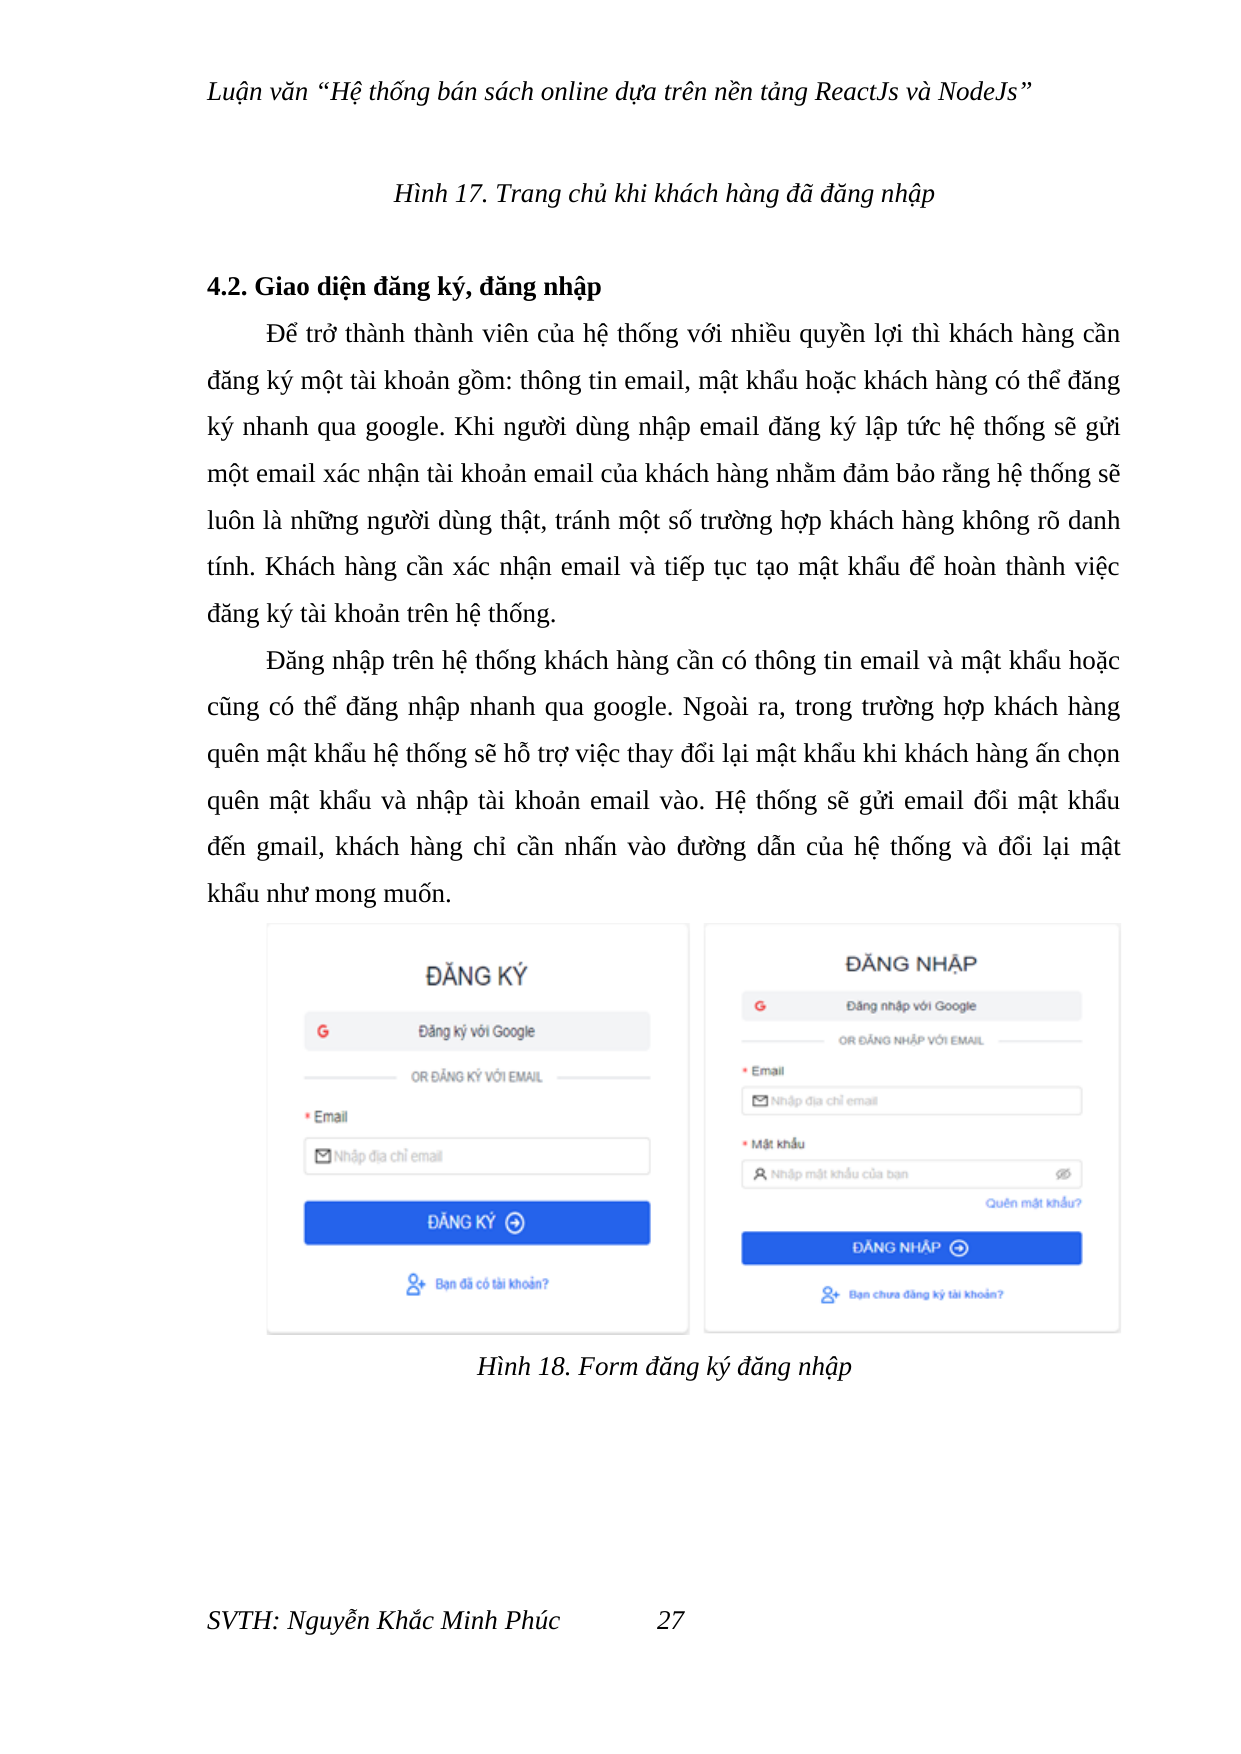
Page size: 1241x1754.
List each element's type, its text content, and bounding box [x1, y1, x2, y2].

text 4.2. Giao diện đăng ký, đăng nhập [207, 271, 1122, 302]
picture [266, 923, 1122, 1335]
text Để trở thành thành viên của hệ thống với nhiều quyền lợi thì khách hàng cần đăng ký một tài khoản gồm: thông tin email, mật khẩu hoặc khách hàng có thể đăng ký nhanh qua google. Khi người dùng nhập email đăng ký lập tức hệ thống sẽ gửi một email xác nhận tài khoản email của khách hàng nhằm đảm bảo rằng hệ thống sẽ luôn là những người dùng thật, tránh một số trường hợp khách hàng không rõ danh tính. Khách hàng cần xác nhận email và tiếp tục tạo mật khẩu để hoàn thành việc đăng ký tài khoản trên hệ thống. [207, 317, 1122, 628]
text Đăng nhập trên hệ thống khách hàng cần có thông tin email và mật khẩu hoặc cũng có thể đăng nhập nhanh qua google. Ngoài ra, trong trường hợp khách hàng quên mật khẩu hệ thống sẽ hỗ trợ việc thay đổi lại mật khẩu khi khách hàng ấn chọn quên mật khẩu và nhập tài khoản email vào. Hệ thống sẽ gửi email đổi mật khẩu đến gmail, khách hàng chỉ cần nhấn vào đường dẫn của hệ thống và đổi lại mật khẩu như mong muốn. [207, 644, 1122, 908]
list Hình 17. Trang chủ khi khách hàng đã đăng nhập [207, 177, 1122, 208]
list Hình 18. Form đăng ký đăng nhập [207, 1350, 1122, 1381]
